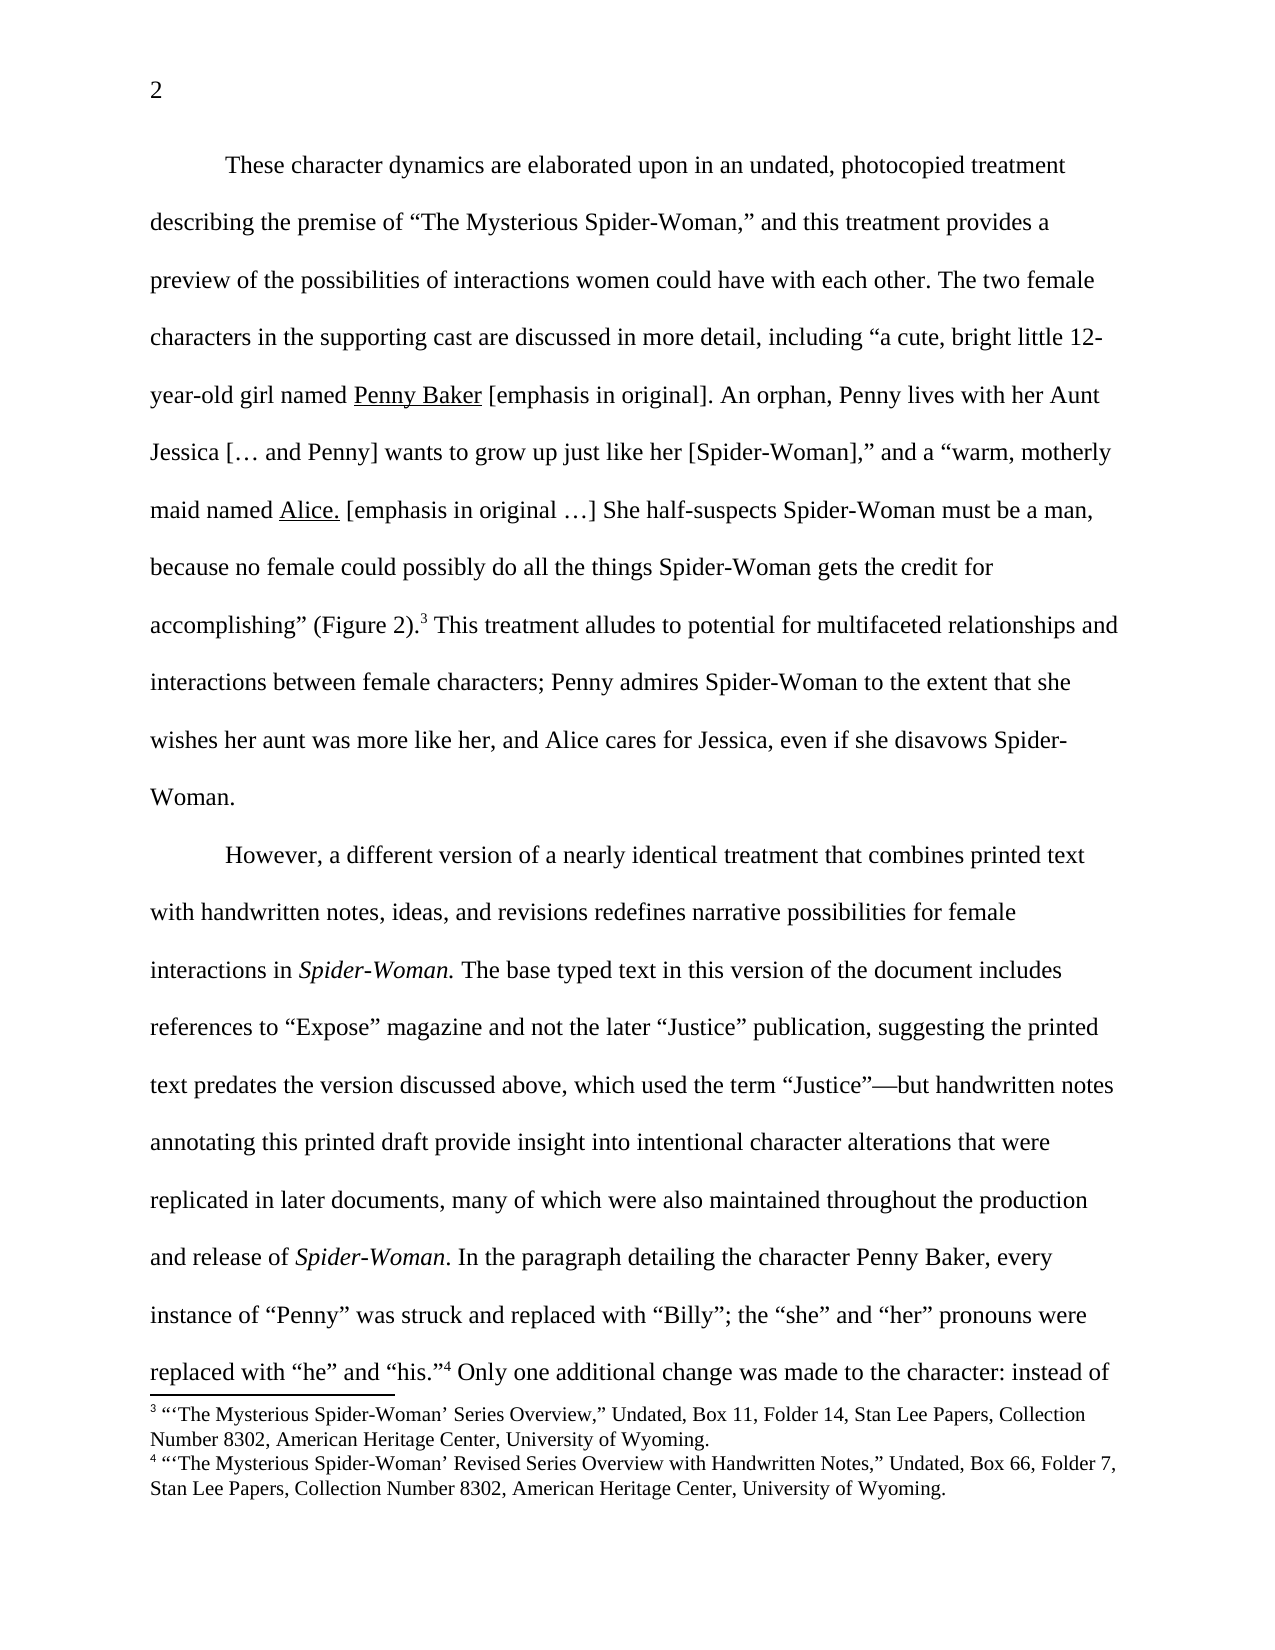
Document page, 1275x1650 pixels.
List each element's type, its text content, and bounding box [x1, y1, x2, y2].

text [150, 840, 1125, 1386]
text These character dynamics are elaborated upon in an undated, photocopied treatment describing the premise of “The Mysterious Spider-Woman,” and this treatment provides a preview of the possibilities of interactions women could have with each other. The two female characters in the supporting cast are discussed in more detail, including “a cute, bright little 12-year-old girl named Penny Baker [emphasis in original]. An orphan, Penny lives with her Aunt Jessica [… and Penny] wants to grow up just like her [Spider-Woman],” and a “warm, motherly maid named Alice. [emphasis in original …] She half-suspects Spider-Woman must be a man, because no female could possibly do all the things Spider-Woman gets the credit for accomplishing” (Figure 2). This treatment alludes to potential for multifaceted relationships and interactions between female characters; Penny admires Spider-Woman to the extent that she wishes her aunt was more like her, and Alice cares for Jessica, even if she disavows Spider-Woman. [150, 150, 1125, 811]
